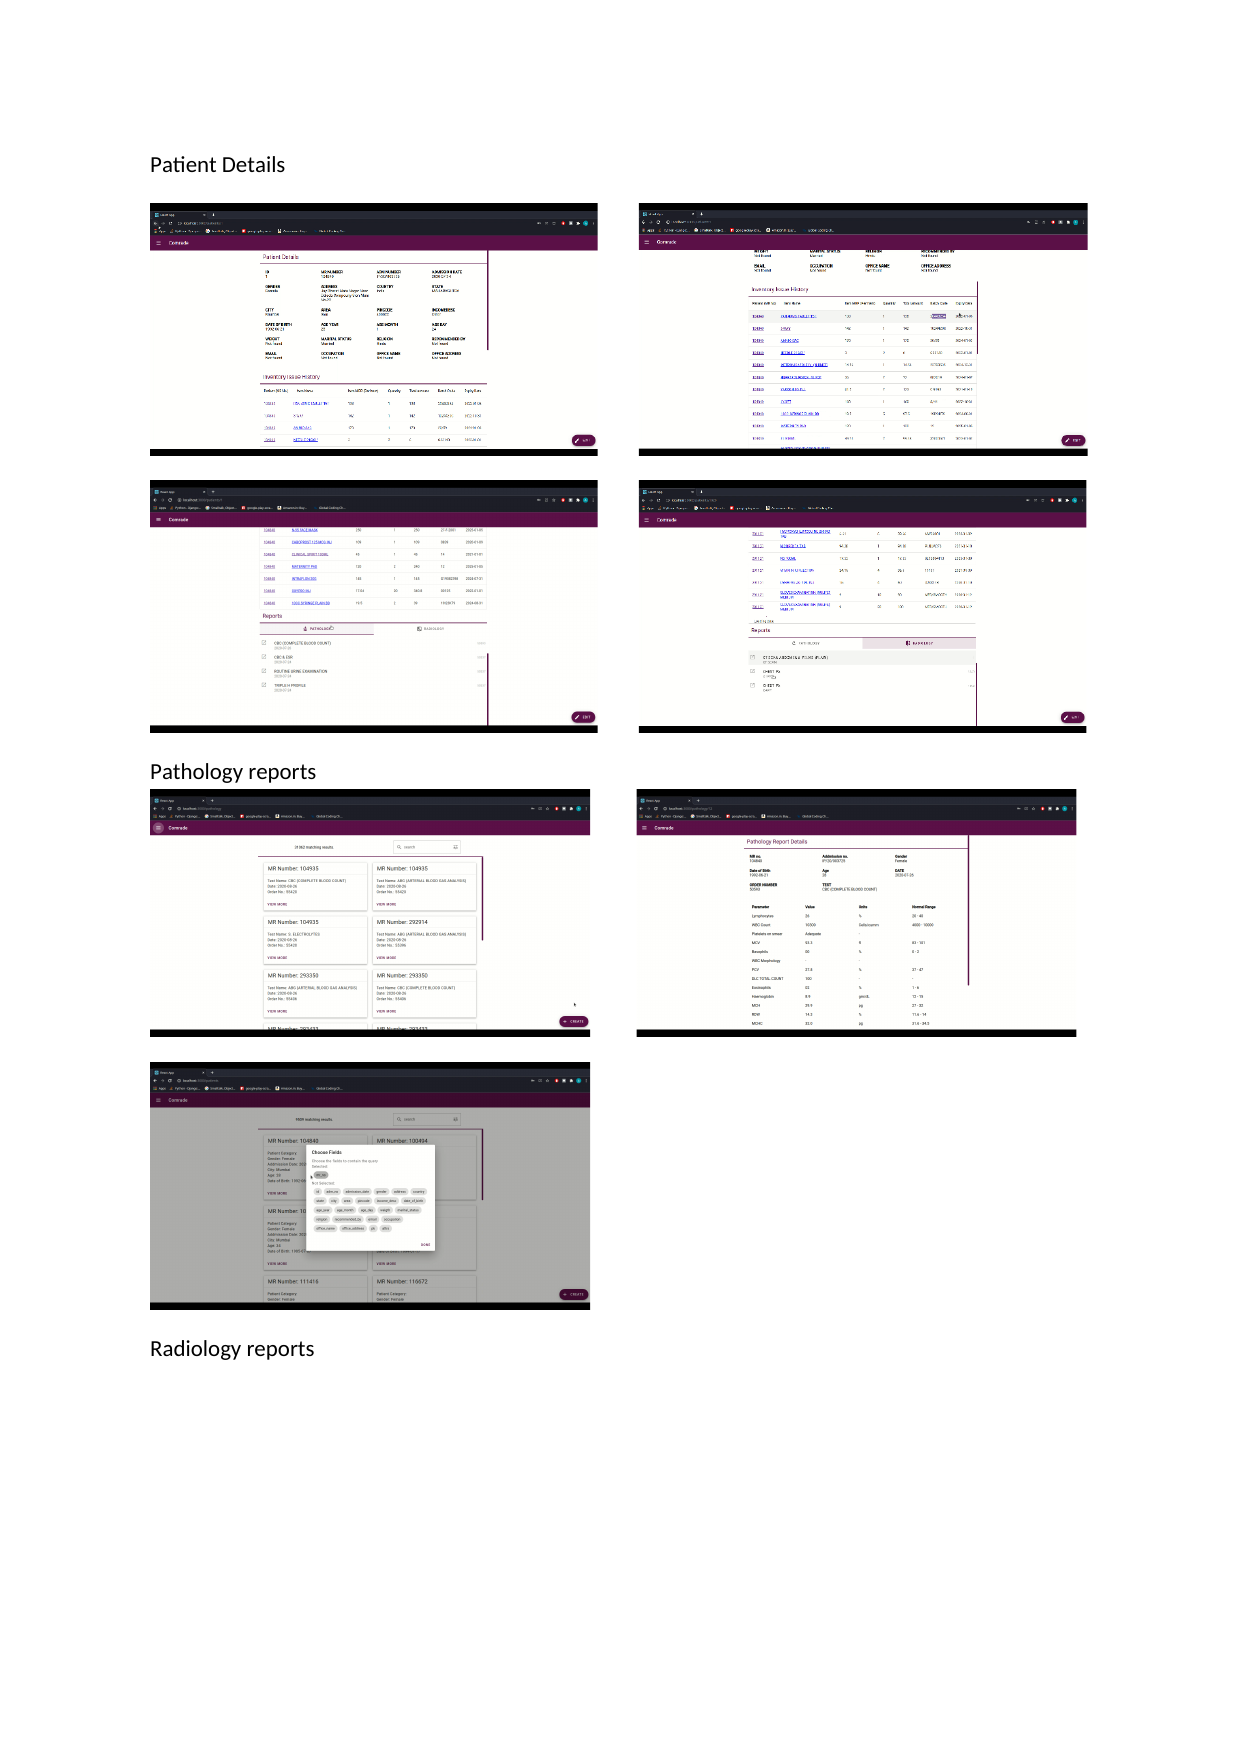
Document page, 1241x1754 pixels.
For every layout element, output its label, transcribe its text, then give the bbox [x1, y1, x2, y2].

text Pathology reports [150, 757, 1090, 785]
picture [150, 480, 598, 733]
text Patient Details [150, 150, 1090, 178]
picture [150, 789, 590, 1037]
picture [638, 480, 1087, 733]
picture [150, 1062, 590, 1310]
picture [636, 789, 1077, 1037]
picture [150, 203, 598, 456]
picture [638, 203, 1088, 456]
text Radiology reports [150, 1334, 1090, 1362]
